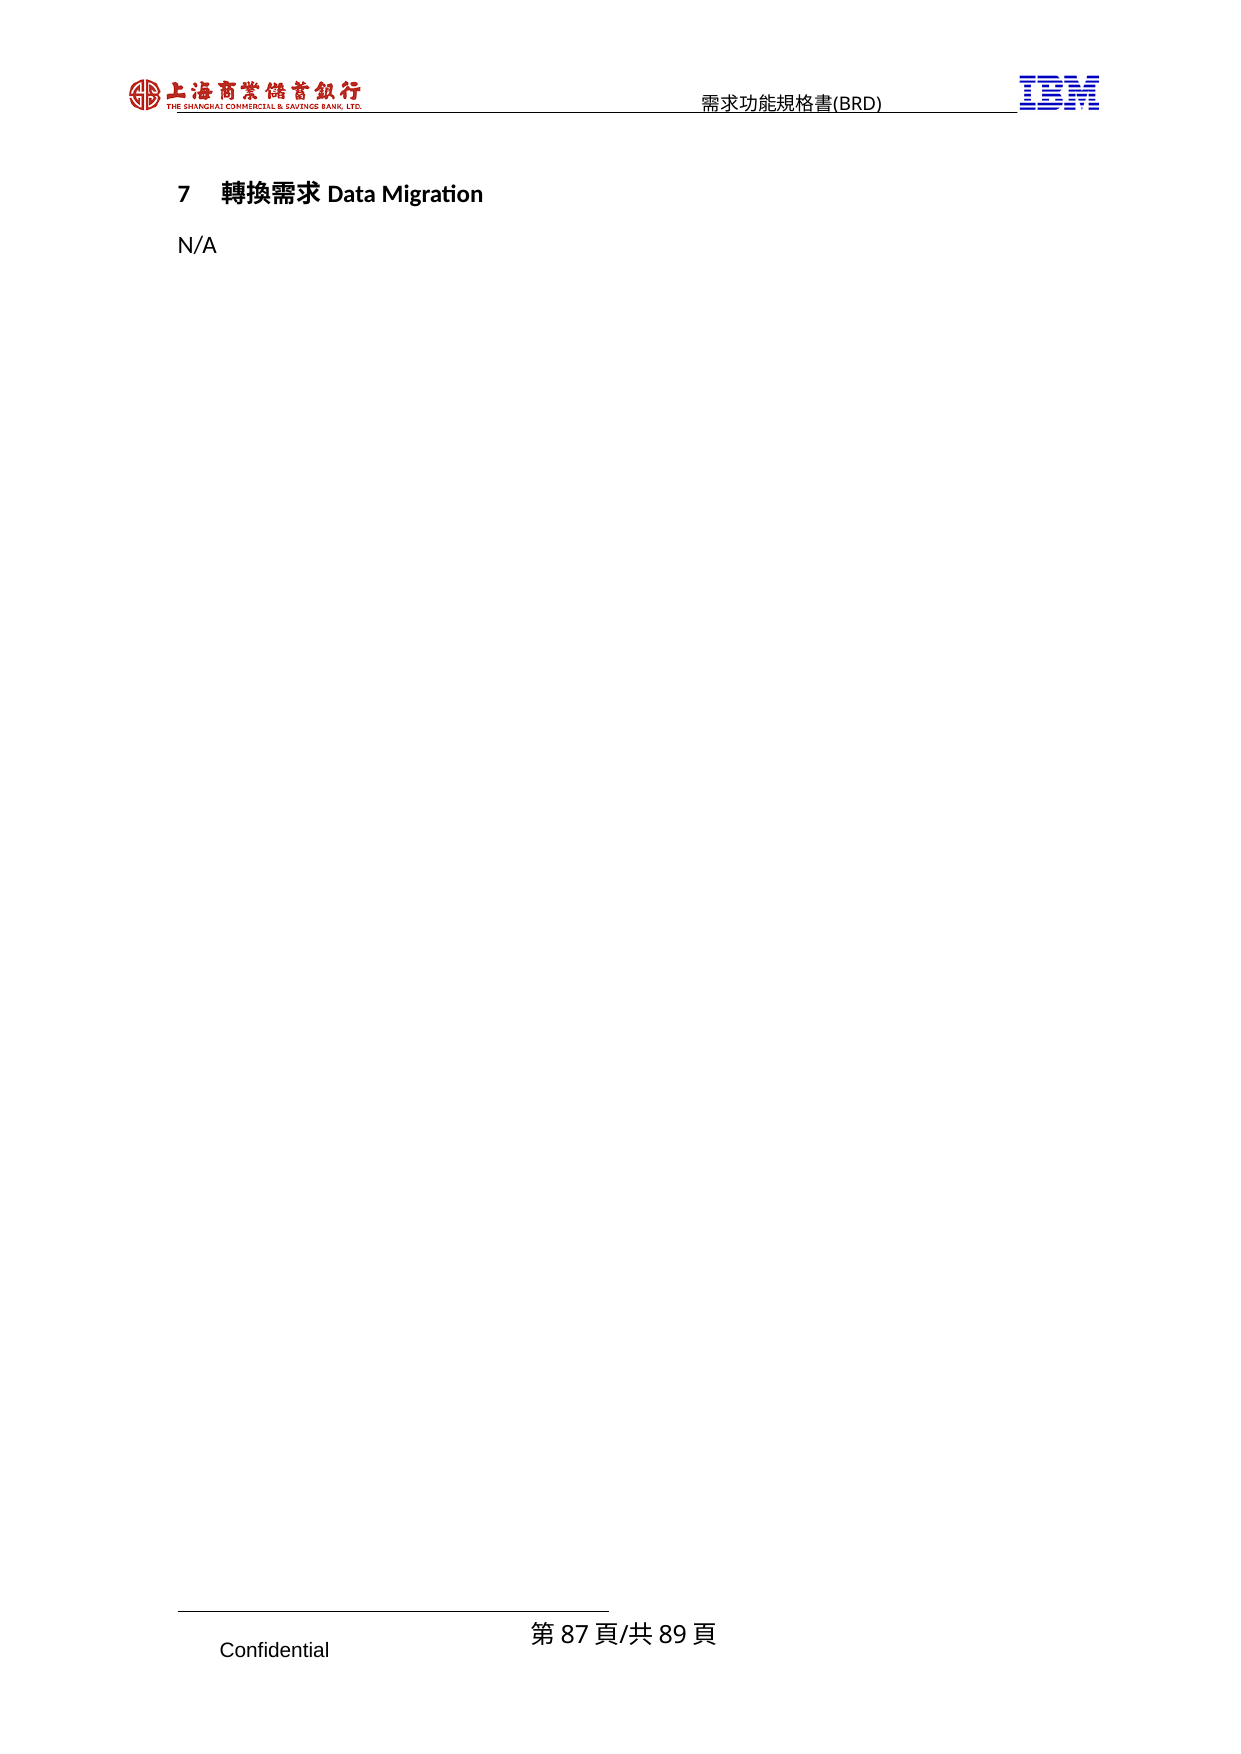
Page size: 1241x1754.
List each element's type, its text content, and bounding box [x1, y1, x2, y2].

text N/A [177, 229, 1107, 260]
subtitle 轉換需求 Data Migration [177, 169, 1107, 210]
picture [122, 77, 369, 113]
